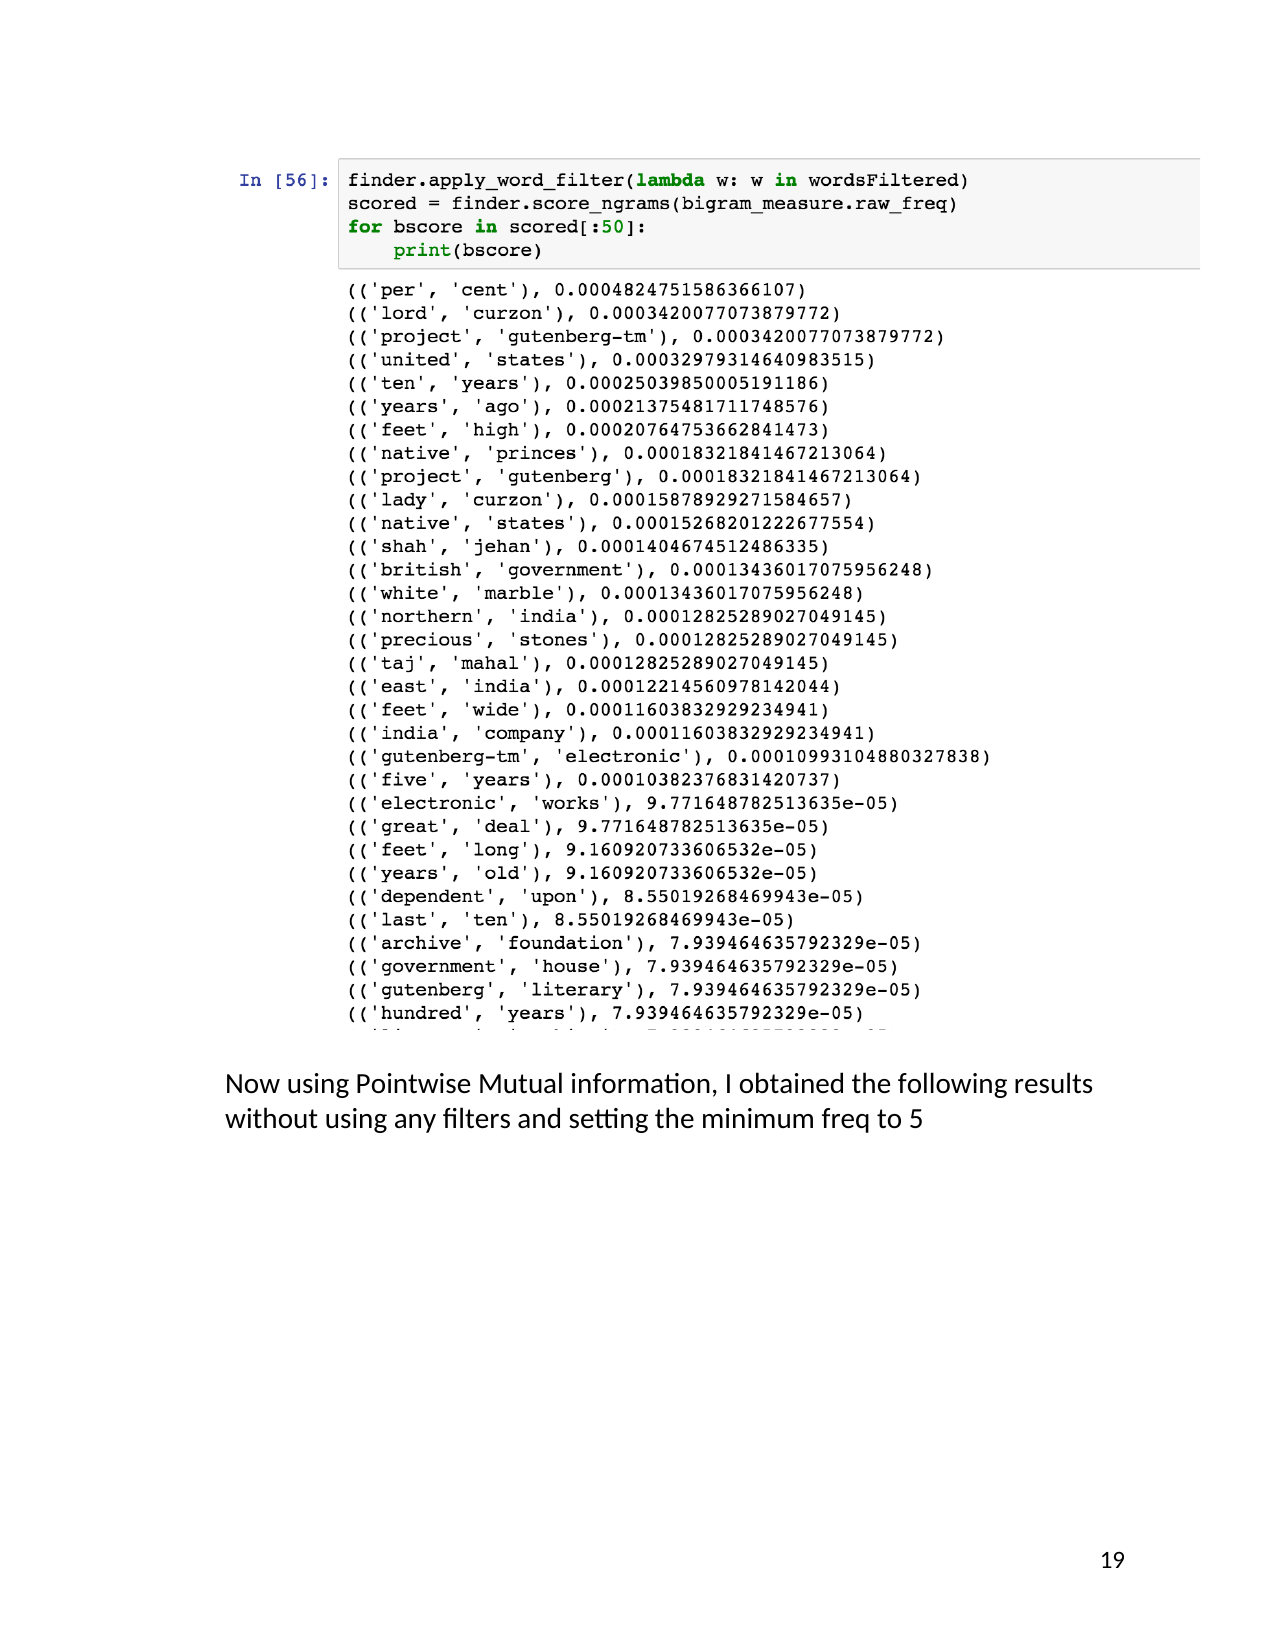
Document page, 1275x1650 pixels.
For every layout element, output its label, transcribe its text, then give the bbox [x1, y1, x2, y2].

picture [225, 150, 1200, 1030]
list Now using Pointwise Mutual information, I obtained the following results without using any filters and setting the minimum freq to 5 [225, 1065, 1125, 1136]
